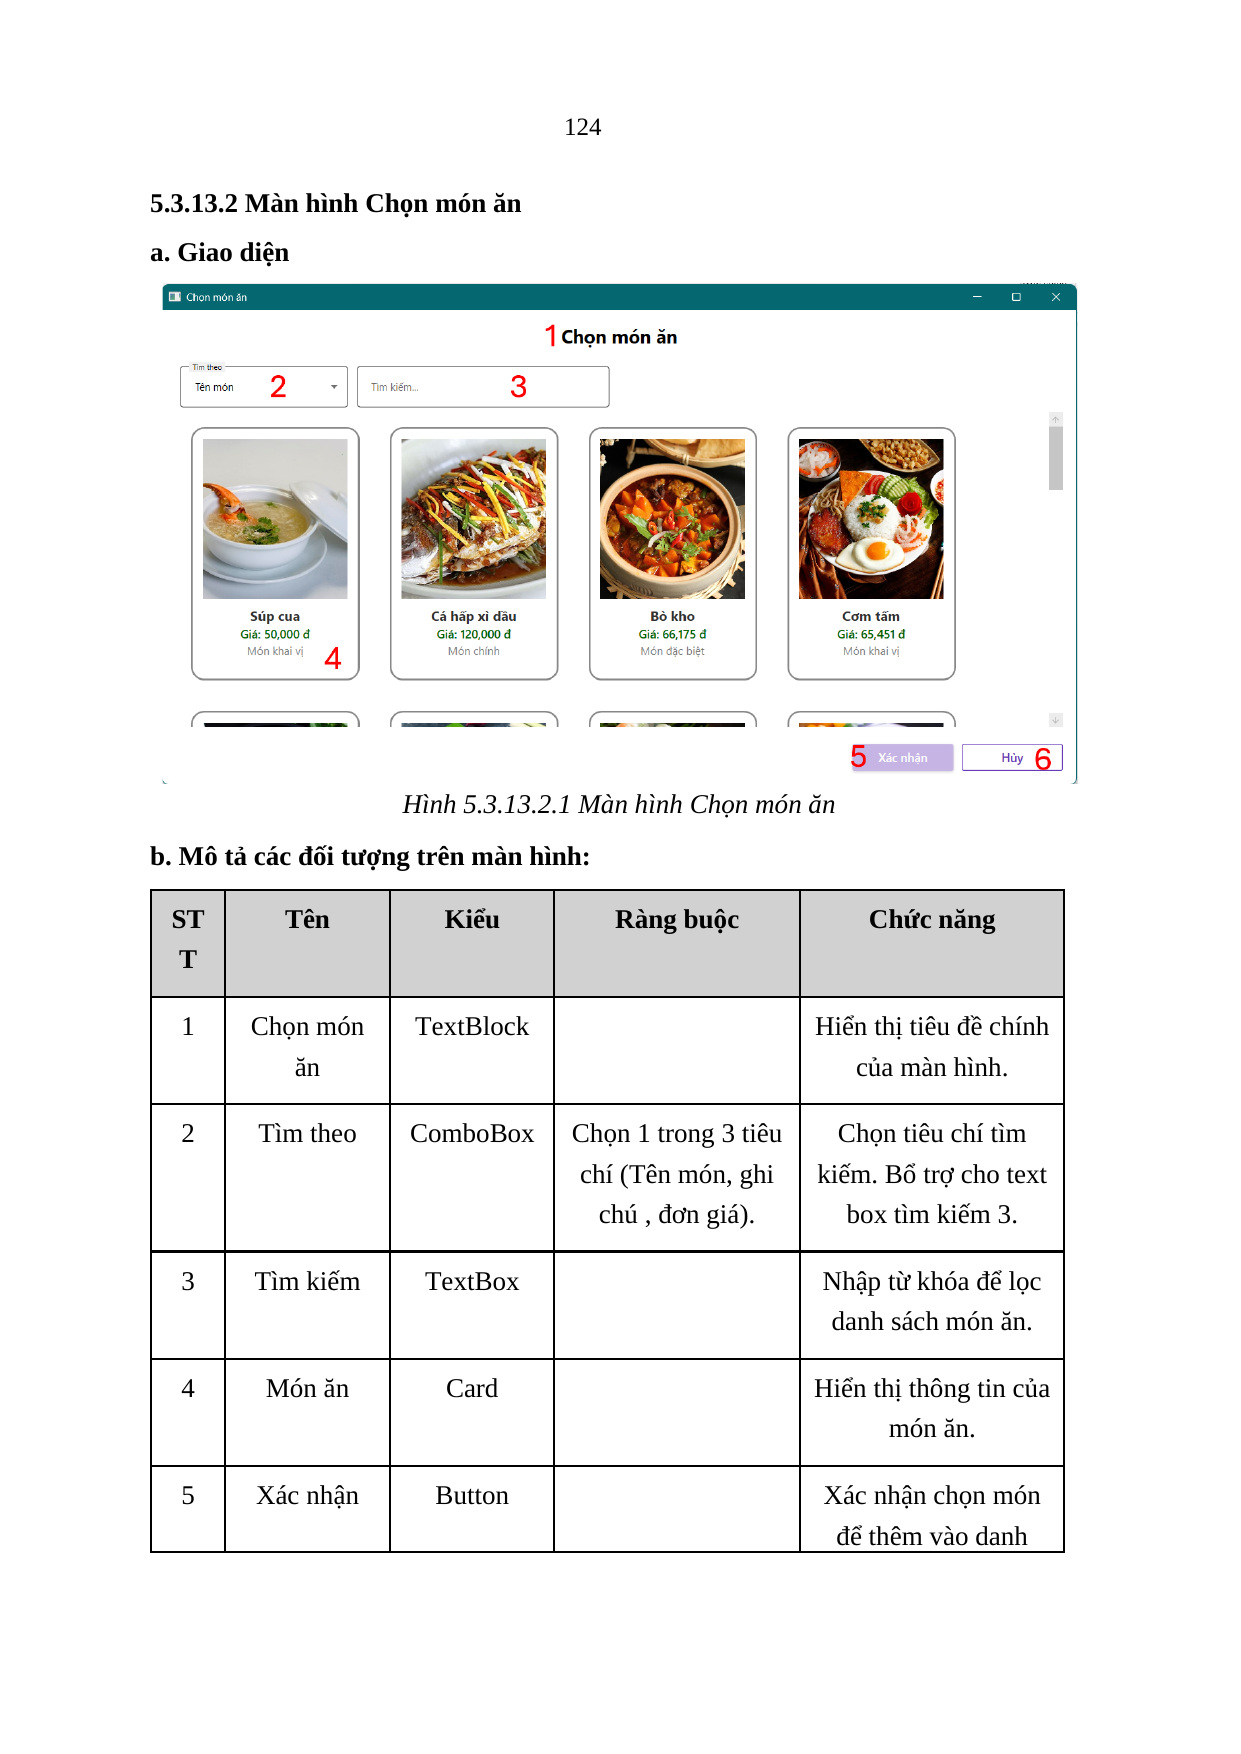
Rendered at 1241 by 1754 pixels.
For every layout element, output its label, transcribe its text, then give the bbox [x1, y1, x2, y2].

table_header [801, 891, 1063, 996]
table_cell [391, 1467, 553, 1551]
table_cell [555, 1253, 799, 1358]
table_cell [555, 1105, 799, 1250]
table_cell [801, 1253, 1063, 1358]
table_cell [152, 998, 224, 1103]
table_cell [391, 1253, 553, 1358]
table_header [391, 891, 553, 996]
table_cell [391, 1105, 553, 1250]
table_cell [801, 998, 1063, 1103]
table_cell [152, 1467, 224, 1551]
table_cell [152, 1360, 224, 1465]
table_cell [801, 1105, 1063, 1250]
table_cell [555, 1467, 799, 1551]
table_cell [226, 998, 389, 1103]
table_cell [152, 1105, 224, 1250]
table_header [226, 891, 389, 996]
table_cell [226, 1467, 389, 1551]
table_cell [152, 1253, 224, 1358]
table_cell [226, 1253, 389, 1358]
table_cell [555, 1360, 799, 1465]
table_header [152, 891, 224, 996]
picture [162, 283, 1078, 784]
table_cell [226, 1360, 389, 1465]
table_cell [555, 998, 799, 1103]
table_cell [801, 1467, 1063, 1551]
text 5.3.13.2 Màn hình Chọn món ăn [150, 187, 1090, 219]
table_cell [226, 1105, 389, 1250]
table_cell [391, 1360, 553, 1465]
text a. Giao diện [150, 236, 1090, 267]
text b. Mô tả các đối tượng trên màn hình: [150, 840, 1090, 871]
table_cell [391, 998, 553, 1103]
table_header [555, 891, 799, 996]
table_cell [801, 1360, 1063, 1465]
